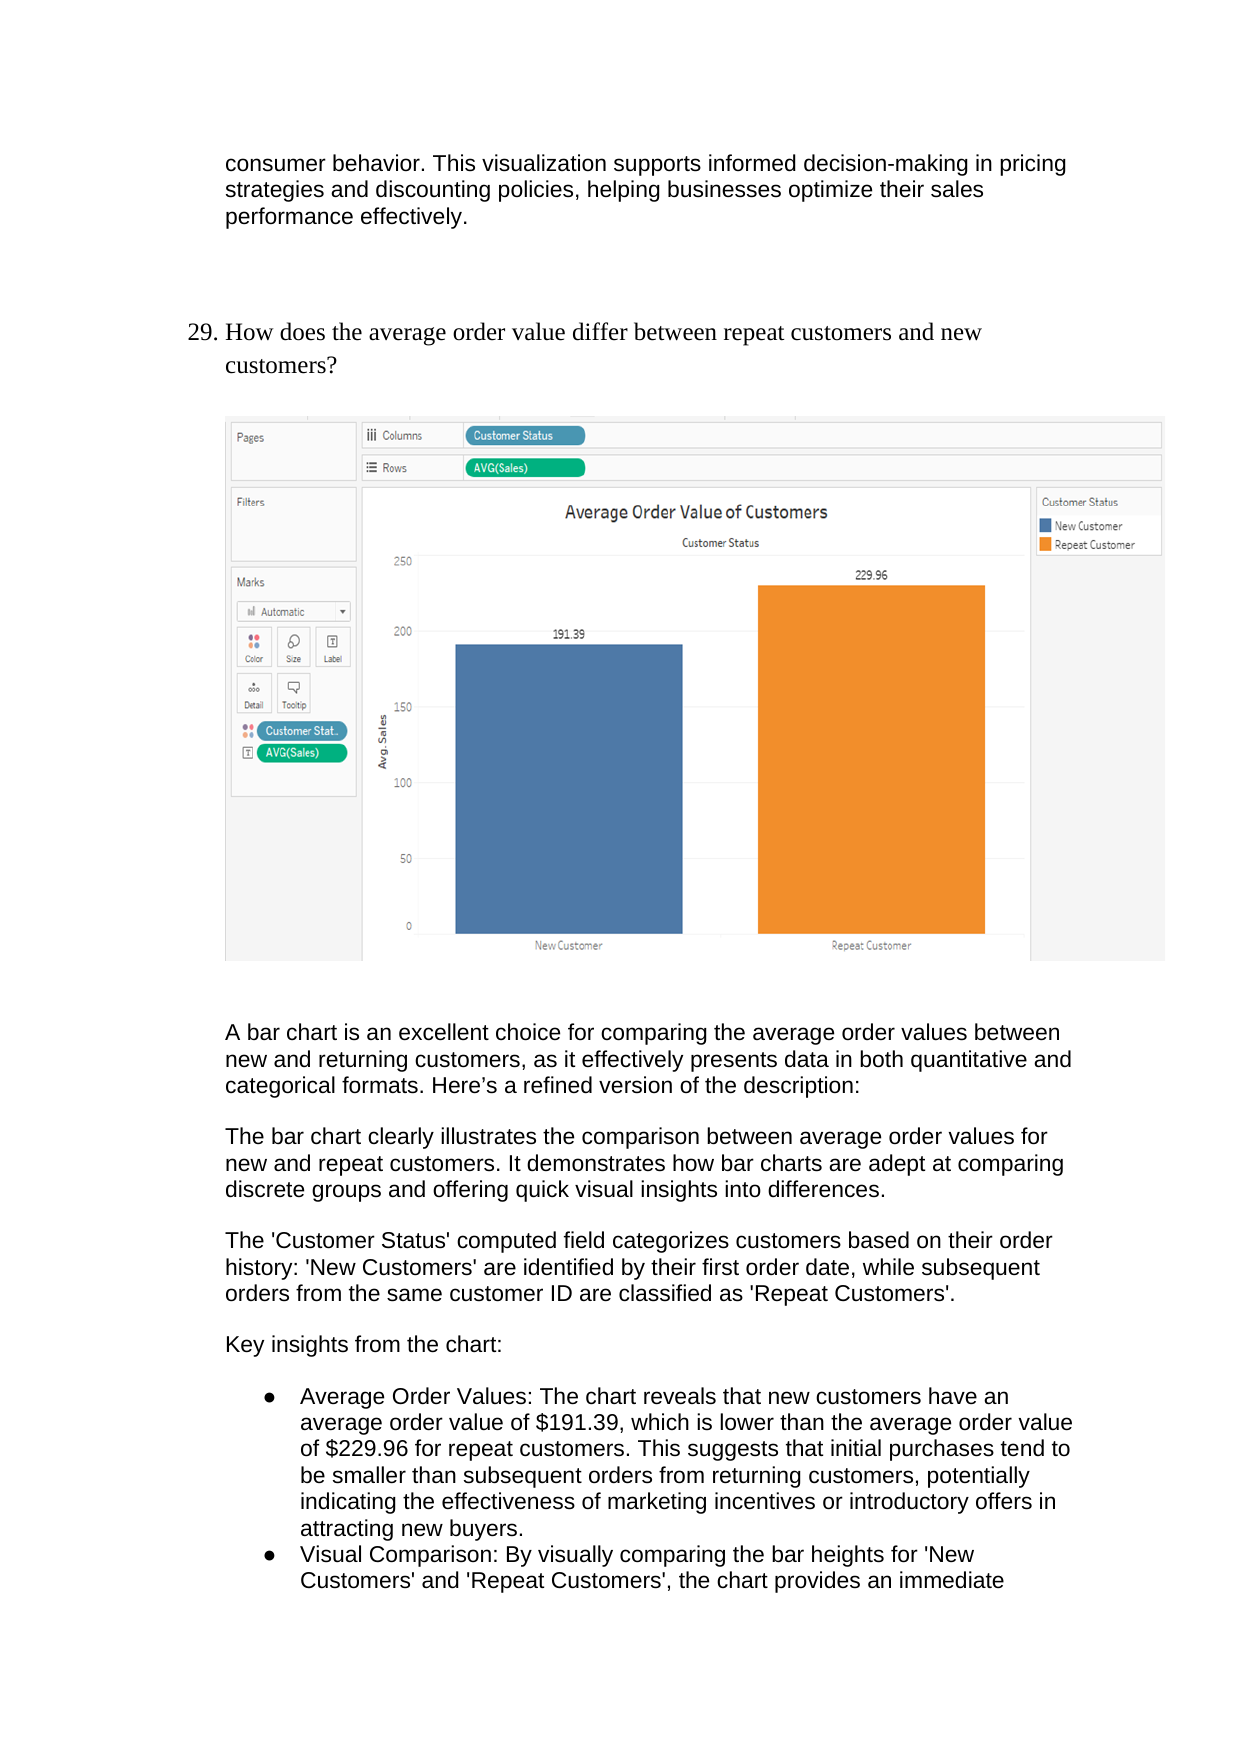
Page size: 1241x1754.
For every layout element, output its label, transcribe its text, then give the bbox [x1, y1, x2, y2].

text A bar chart is an excellent choice for comparing the average order values between new and returning customers, as it effectively presents data in both quantitative and categorical formats. Here’s a refined version of the description: [225, 1019, 1090, 1098]
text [225, 150, 1090, 229]
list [262, 1541, 1090, 1593]
list How does the average order value differ between repeat customers and new customers? [187, 317, 1090, 379]
text Key insights from the chart: [225, 1331, 1090, 1358]
list Average Order Values: The chart reveals that new customers have an average order value of $191.39, which is lower than the average order value of $229.96 for repeat customers. This suggests that initial purchases tend to be smaller than subsequent orders from returning customers, potentially indicating the effectiveness of marketing incentives or introductory offers in attracting new buyers. [262, 1383, 1090, 1541]
text The 'Customer Status' computed field categorizes customers based on their order history: 'New Customers' are identified by their first order date, while subsequent orders from the same customer ID are classified as 'Repeat Customers'. [225, 1227, 1090, 1306]
picture [225, 416, 1166, 961]
text The bar chart clearly illustrates the comparison between average order values for new and repeat customers. It demonstrates how bar charts are adept at comparing discrete groups and offering quick visual insights into differences. [225, 1123, 1090, 1202]
